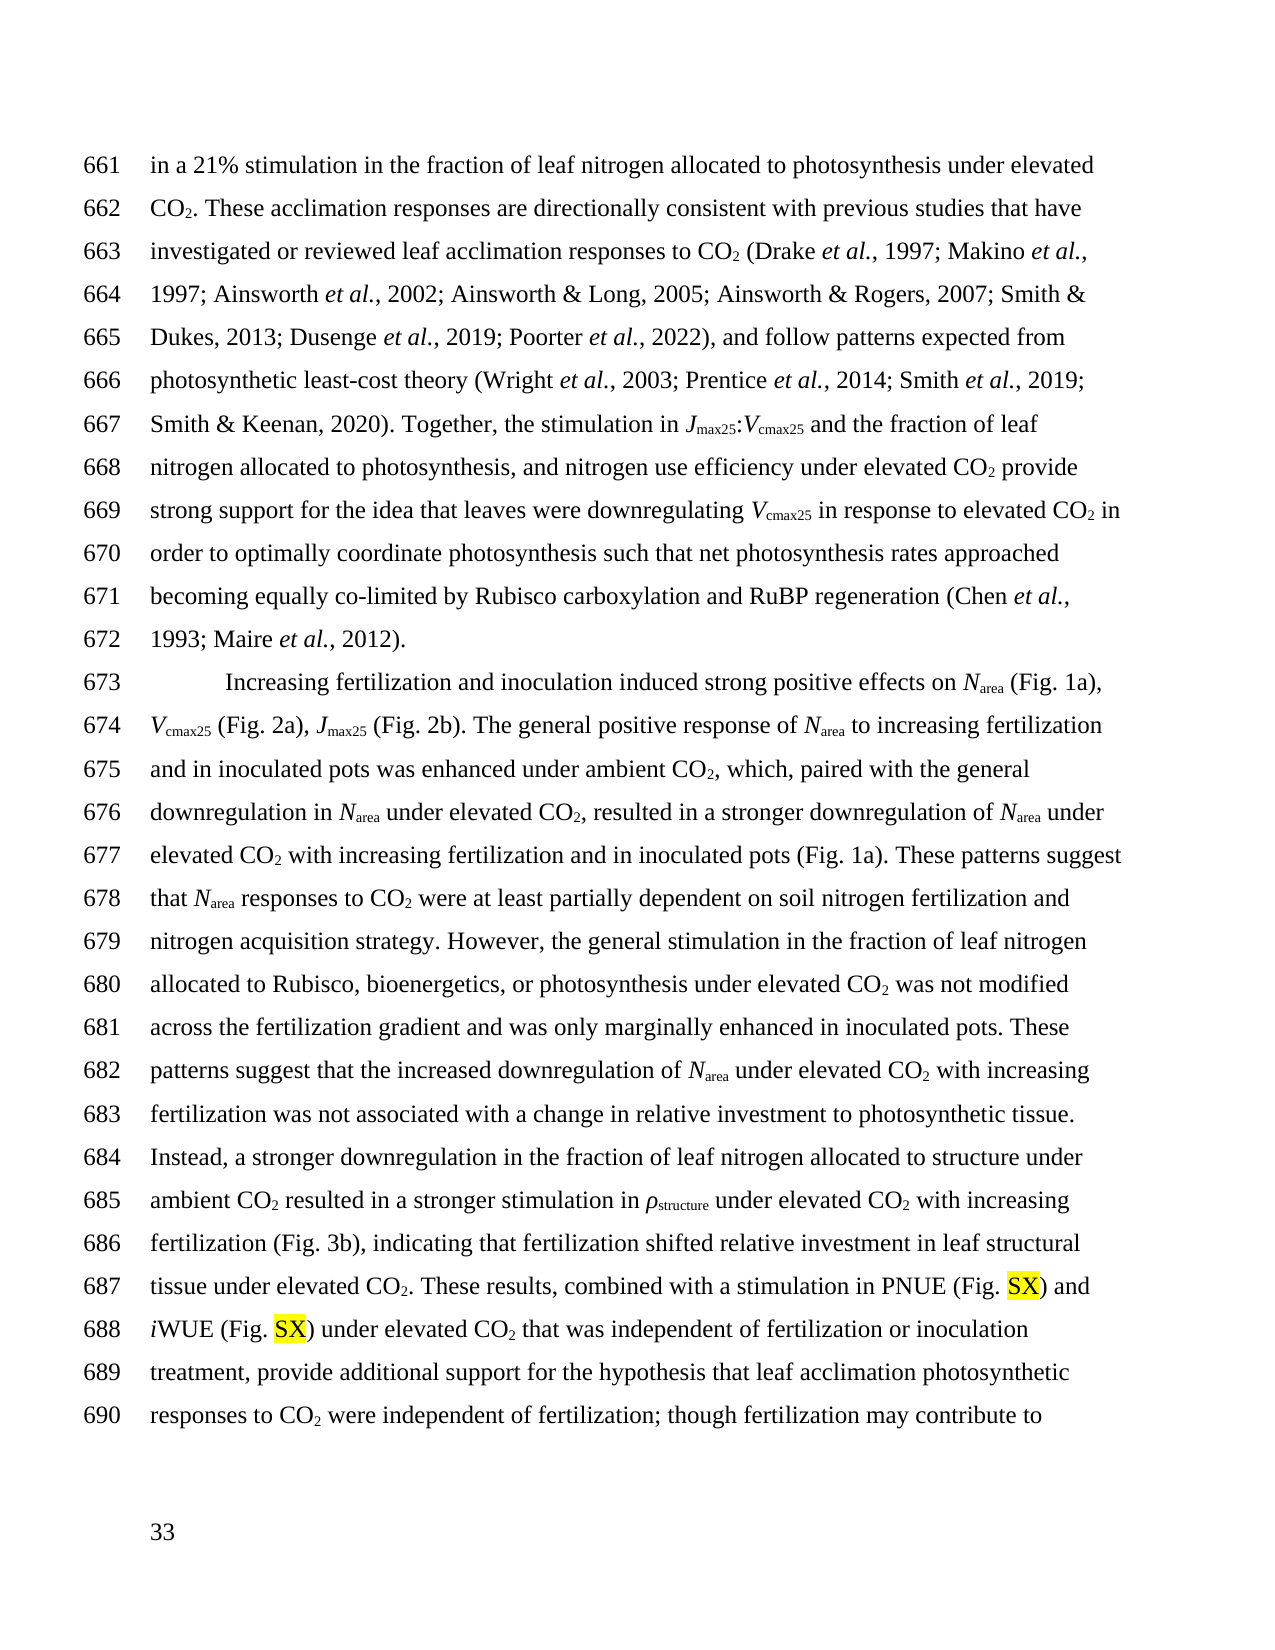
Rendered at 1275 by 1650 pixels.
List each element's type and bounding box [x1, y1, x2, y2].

text [150, 150, 1125, 653]
text [150, 667, 1125, 1429]
